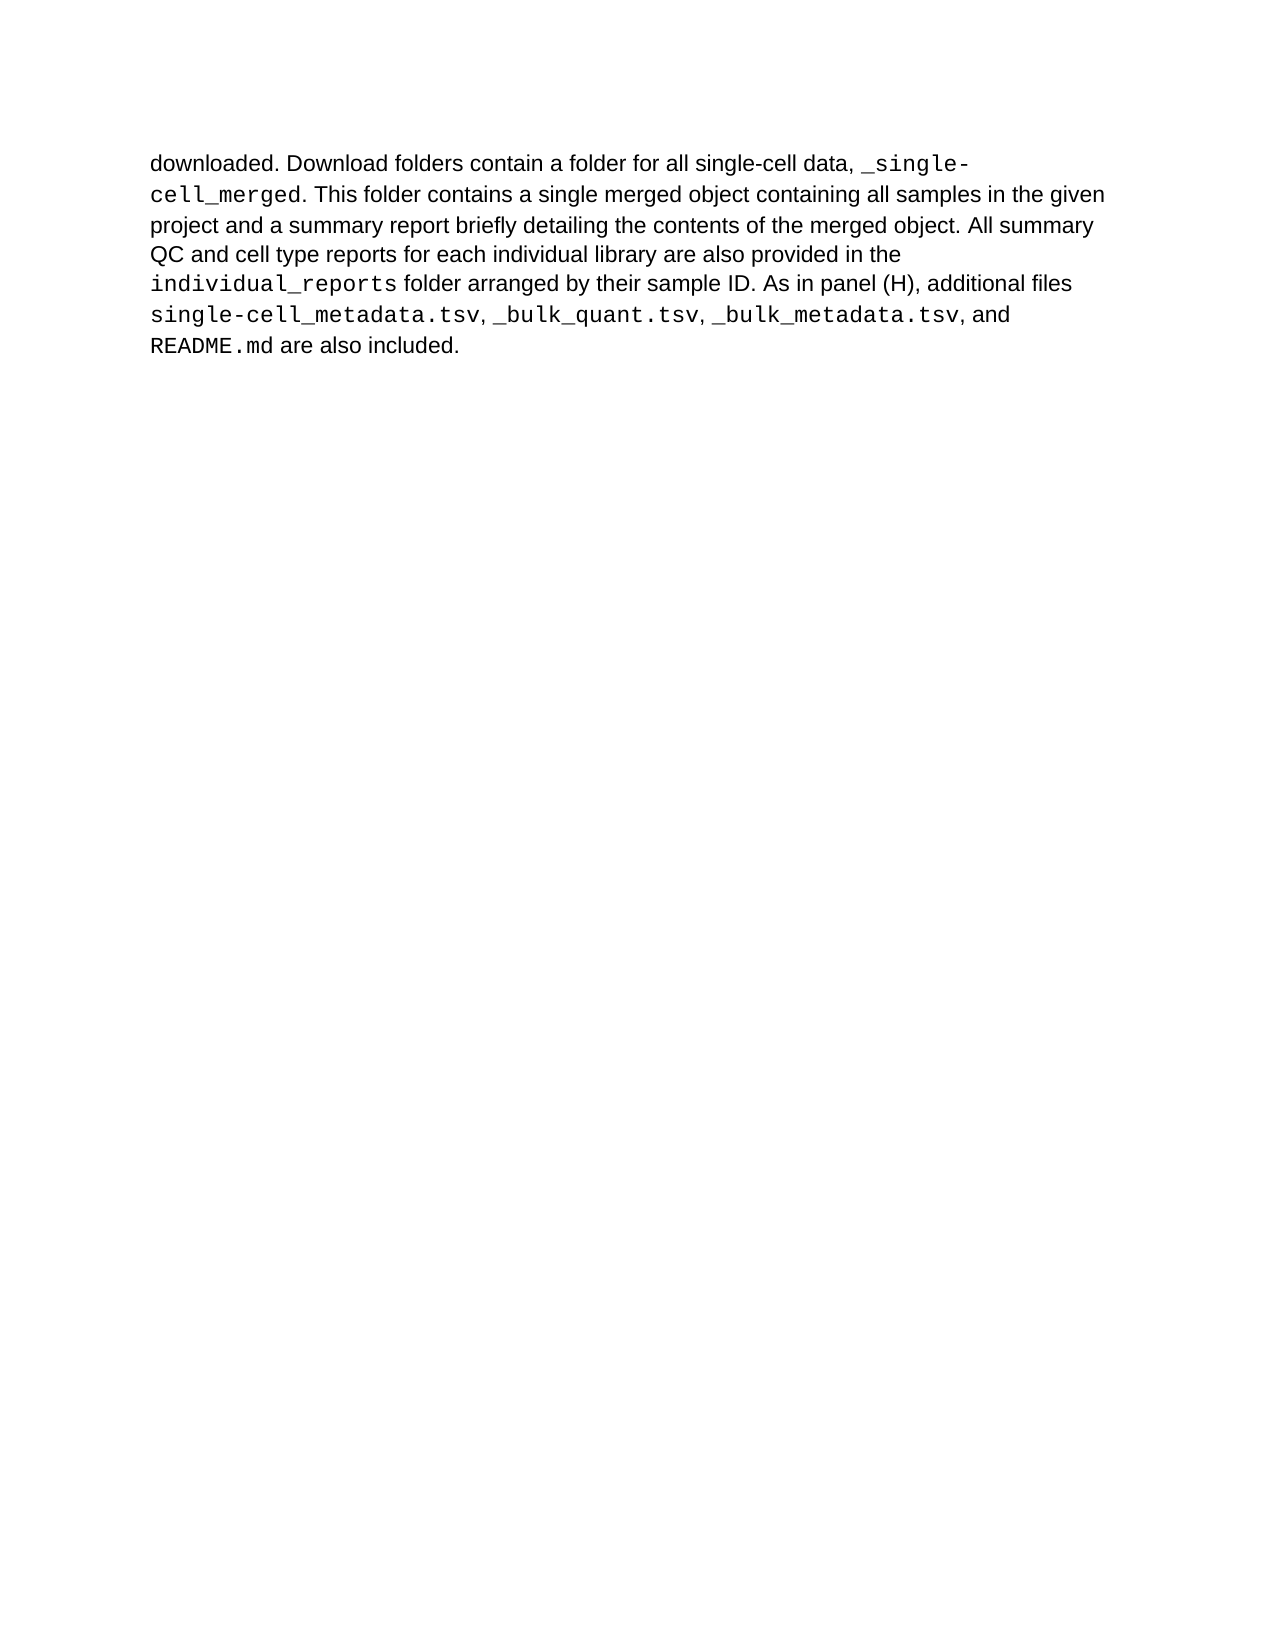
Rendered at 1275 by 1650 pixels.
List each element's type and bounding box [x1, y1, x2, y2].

text [150, 150, 1125, 360]
